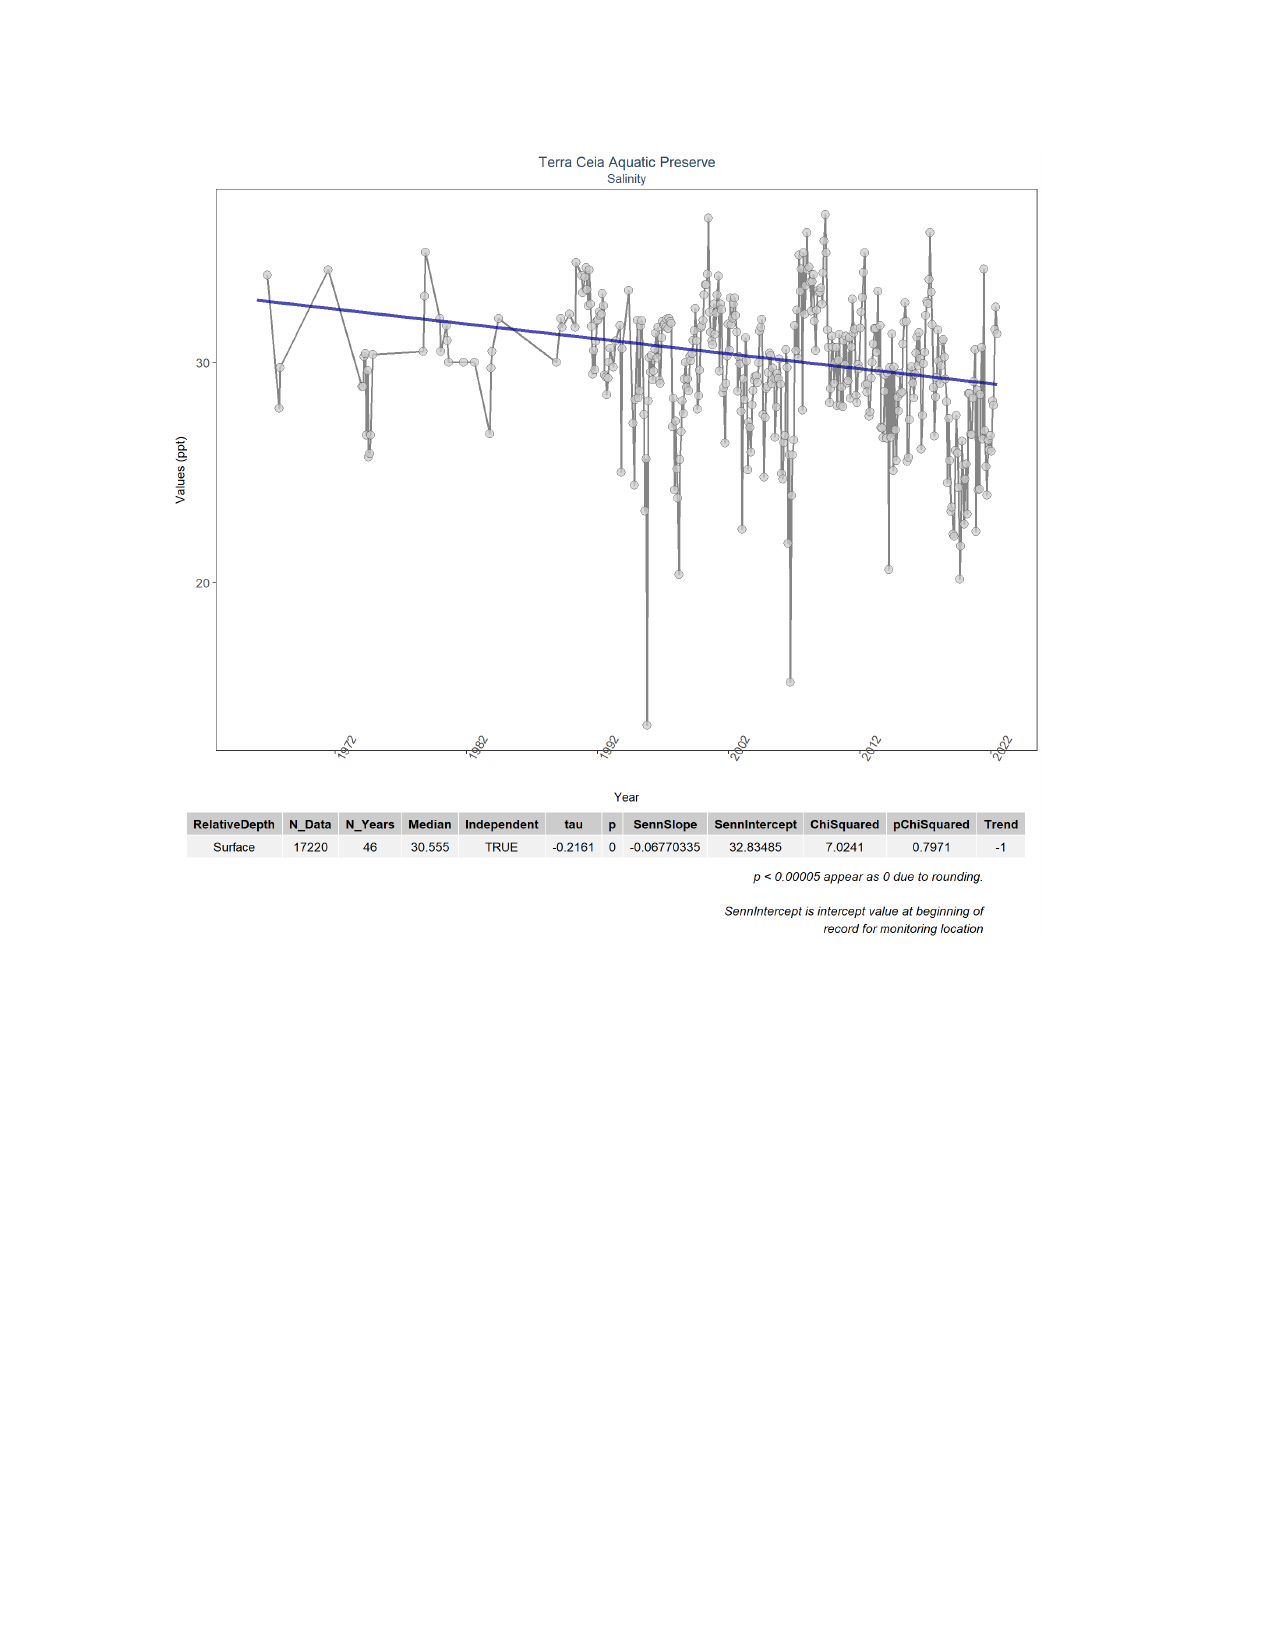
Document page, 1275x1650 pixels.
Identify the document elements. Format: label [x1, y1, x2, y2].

picture [168, 150, 1044, 938]
